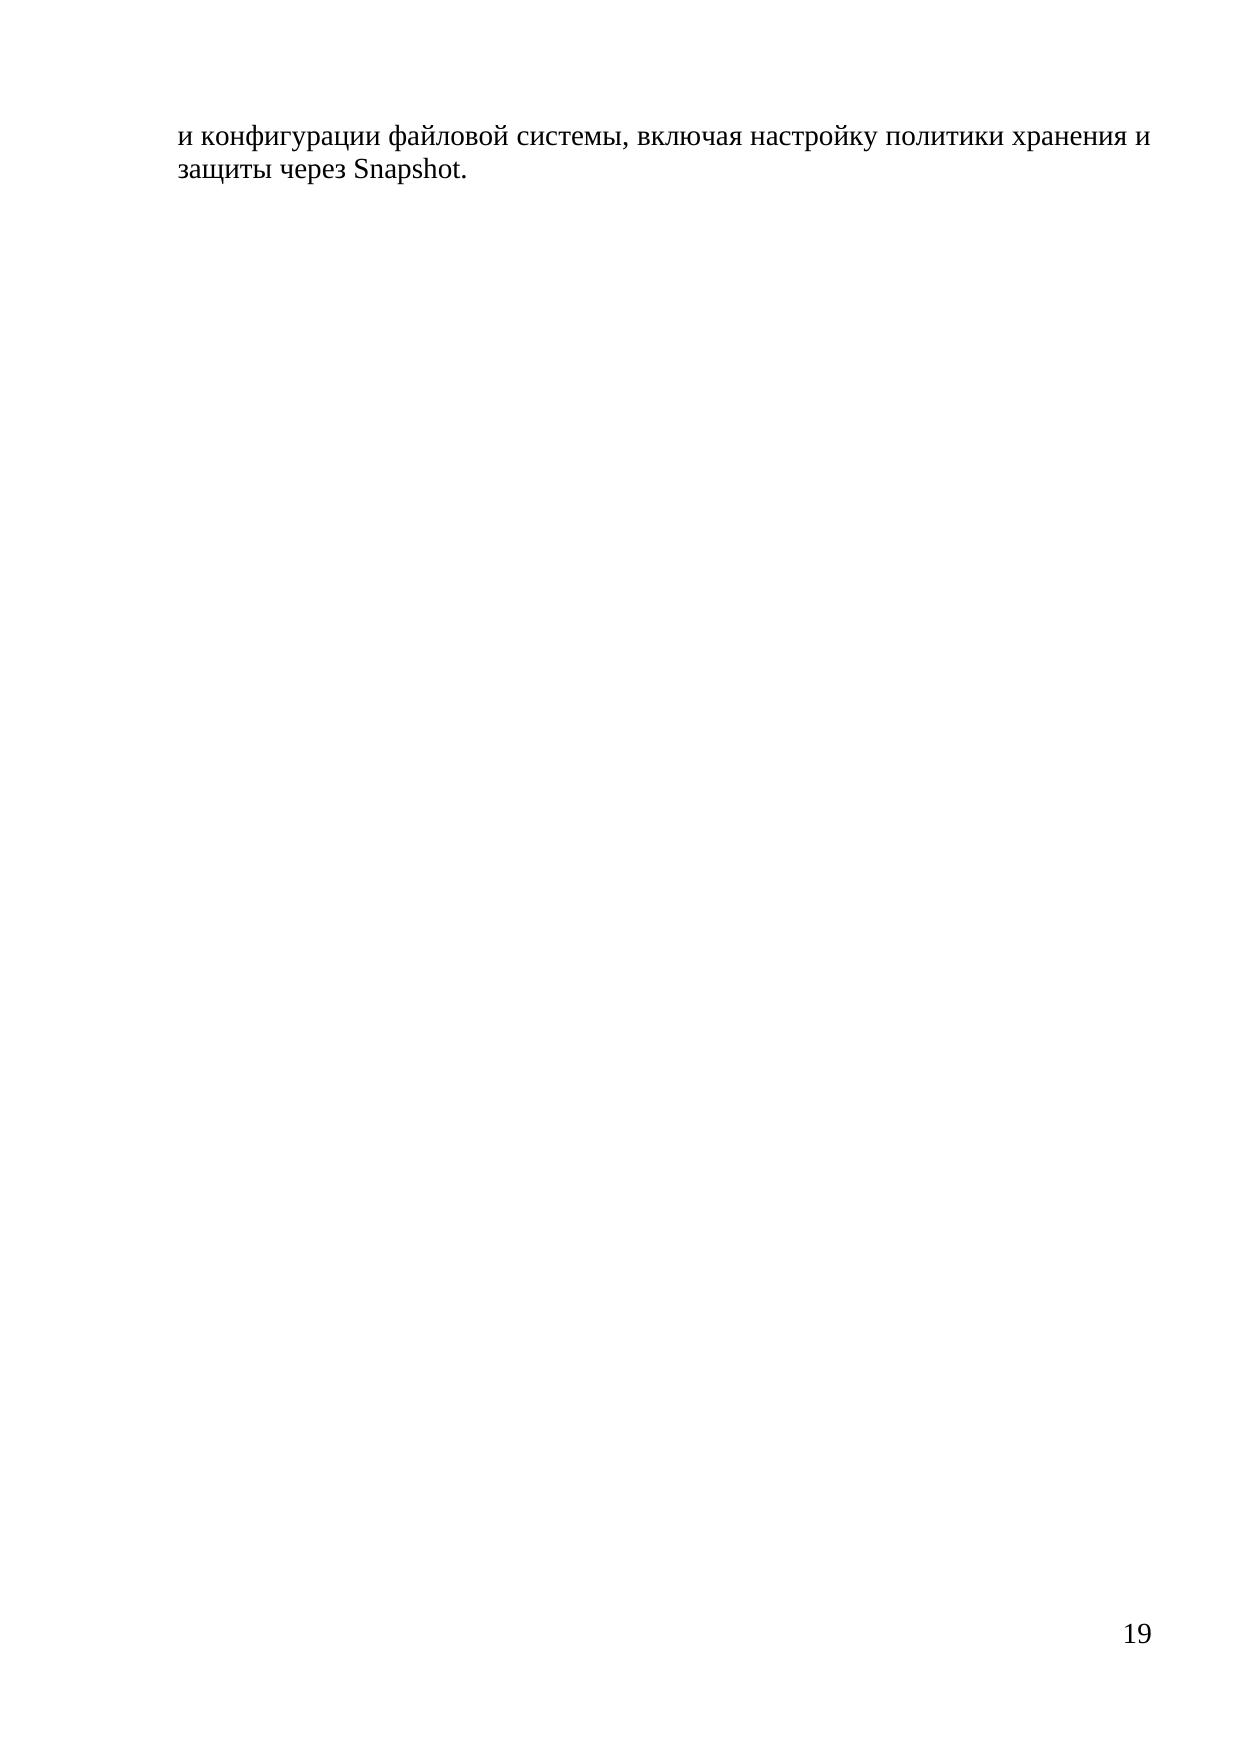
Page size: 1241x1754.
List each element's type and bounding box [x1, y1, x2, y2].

text [177, 118, 1152, 185]
